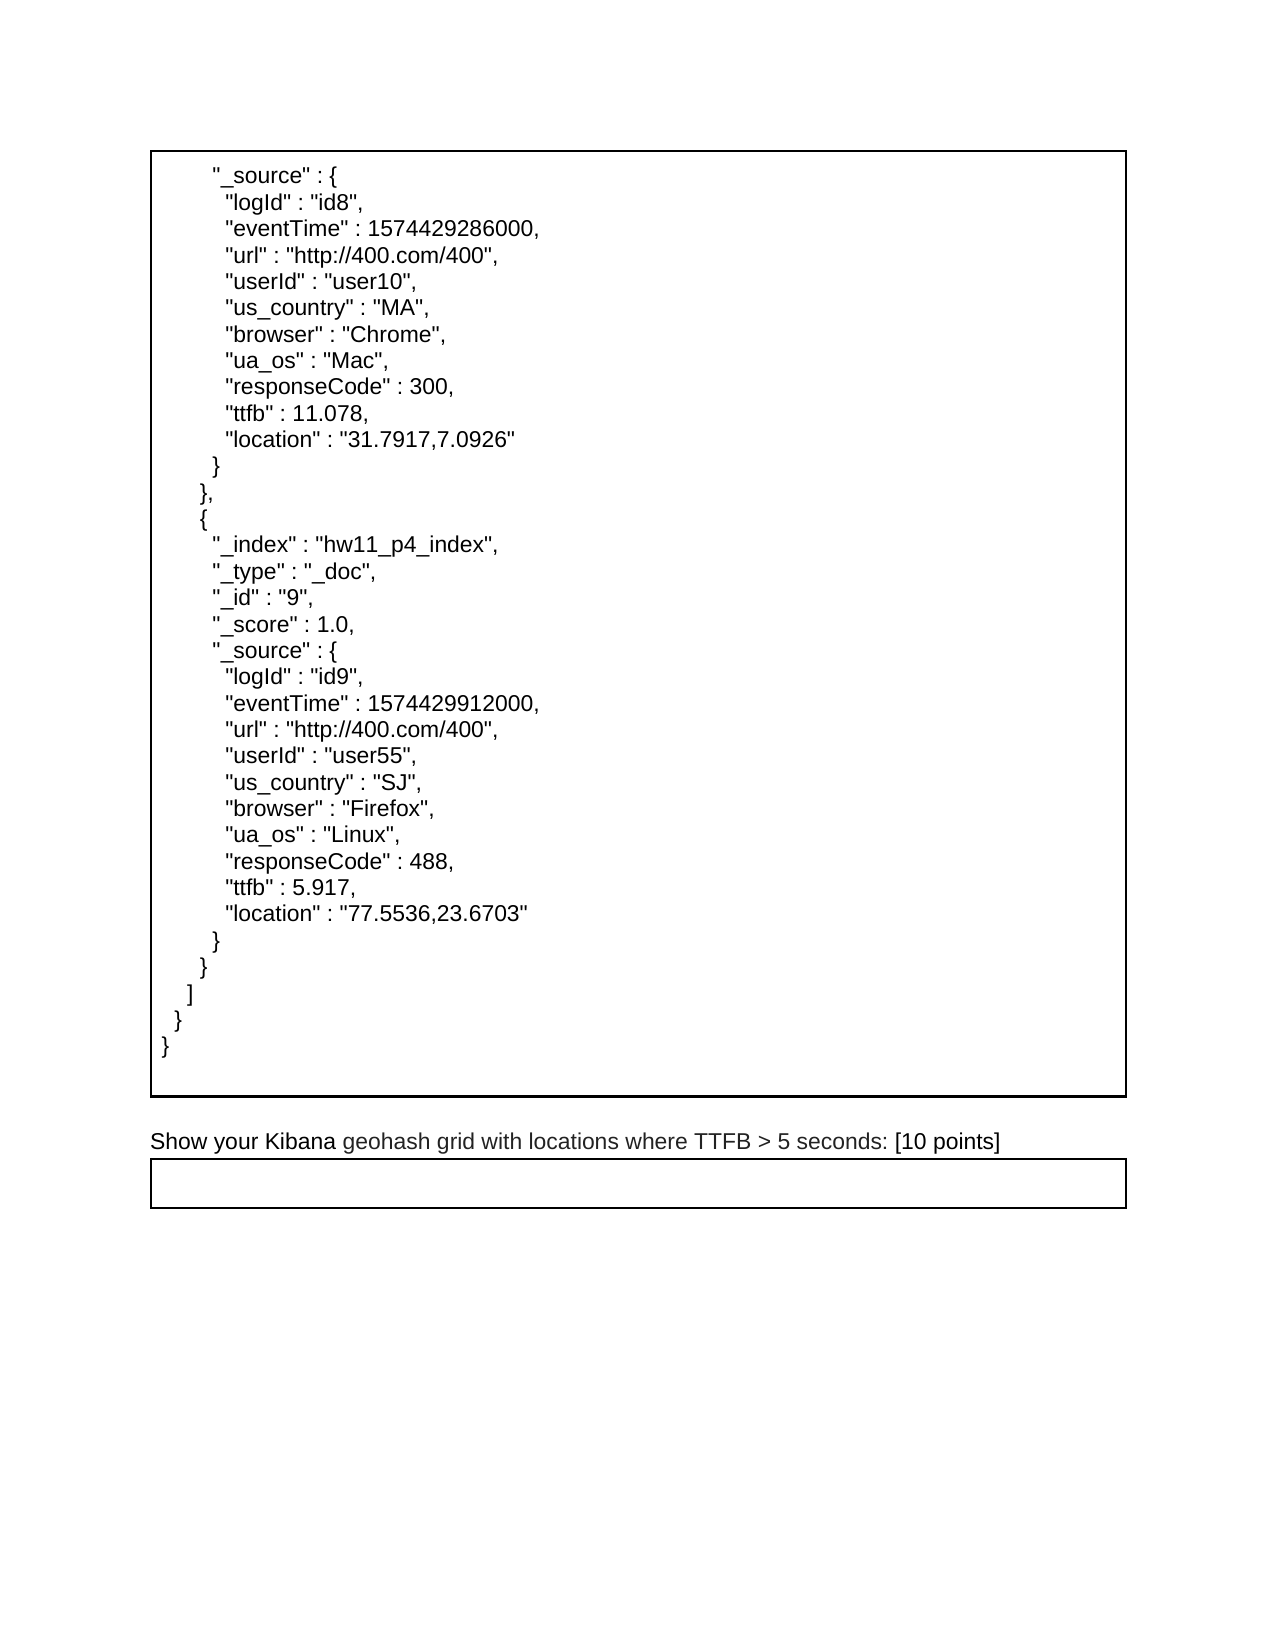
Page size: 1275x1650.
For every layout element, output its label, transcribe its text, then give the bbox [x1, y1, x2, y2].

text Show your Kibana geohash grid with locations where TTFB > 5 seconds: [10 points] [150, 1128, 1125, 1154]
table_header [152, 152, 1125, 1095]
table_header [152, 1160, 1125, 1207]
